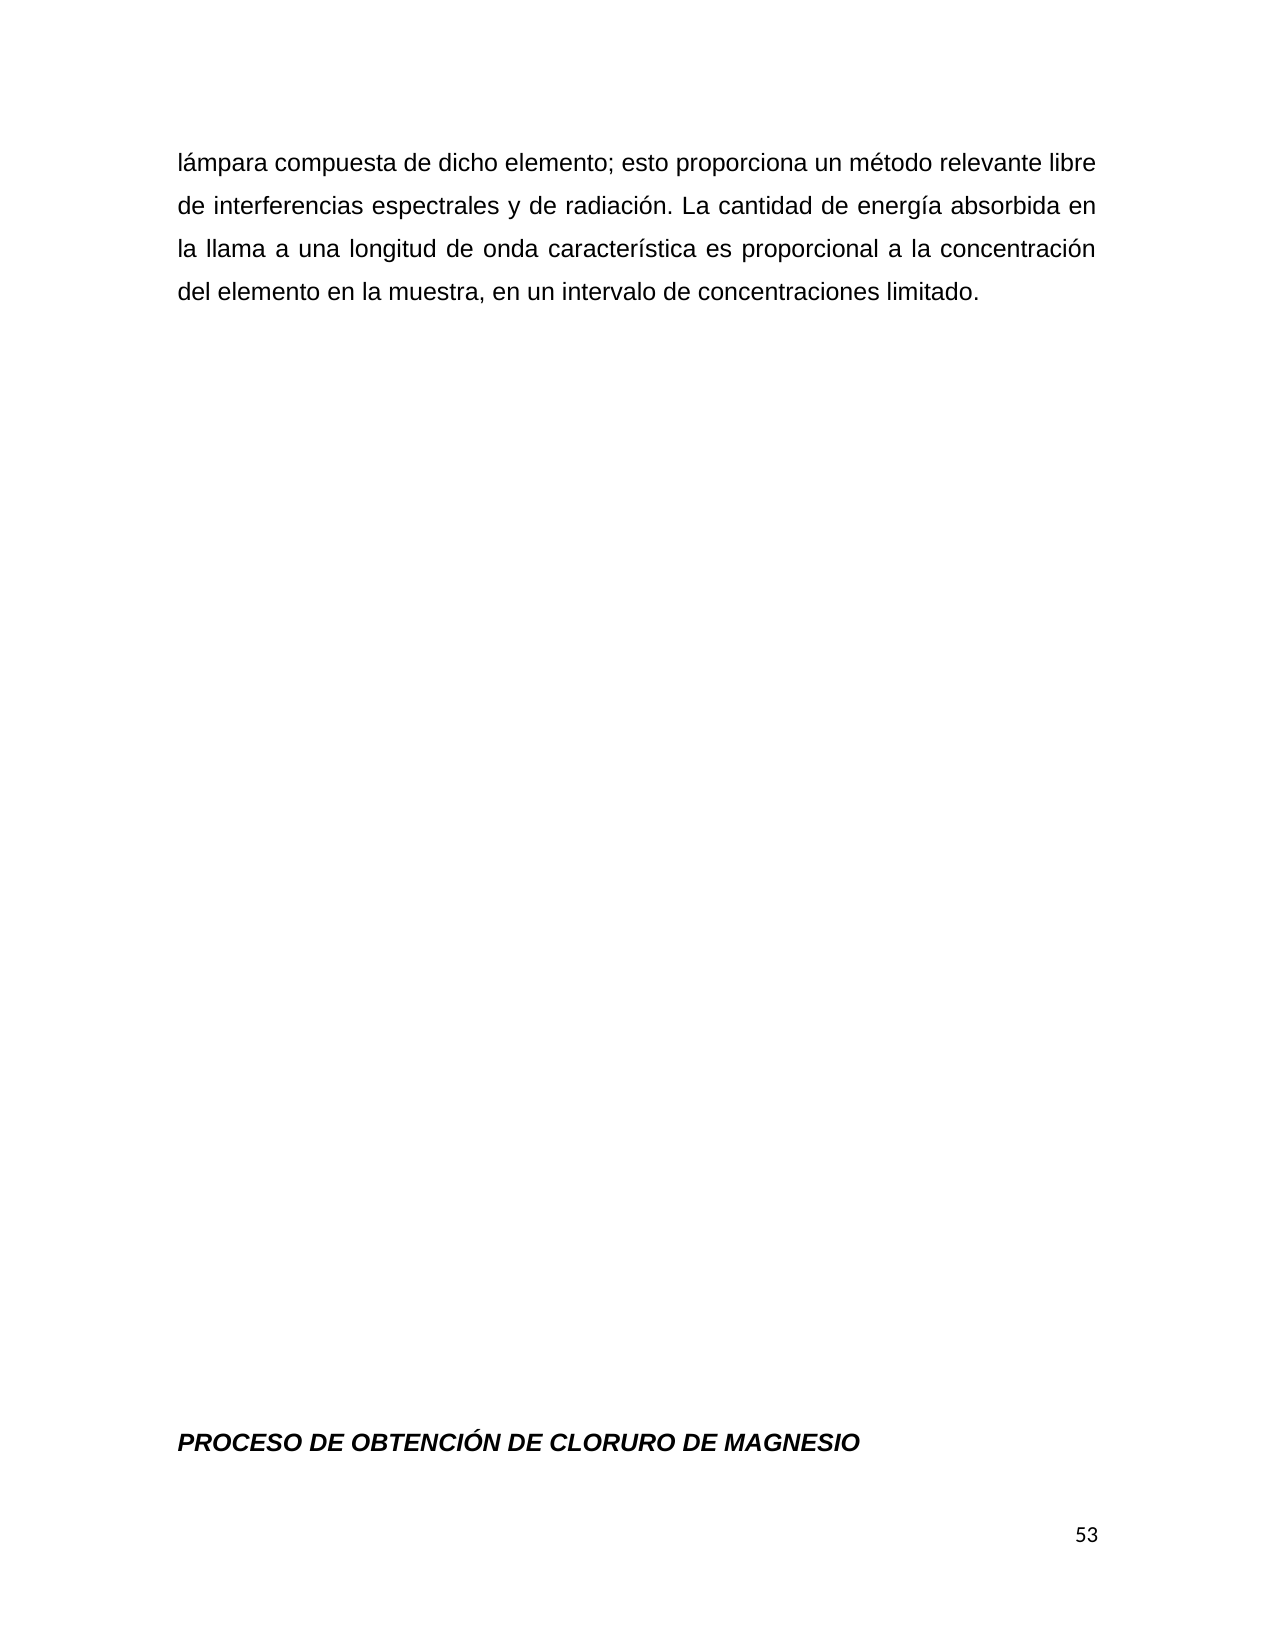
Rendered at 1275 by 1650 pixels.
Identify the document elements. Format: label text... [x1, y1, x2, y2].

text PROCESO DE OBTENCIÓN DE CLORURO DE MAGNESIO [177, 1428, 1098, 1457]
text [177, 148, 1098, 306]
